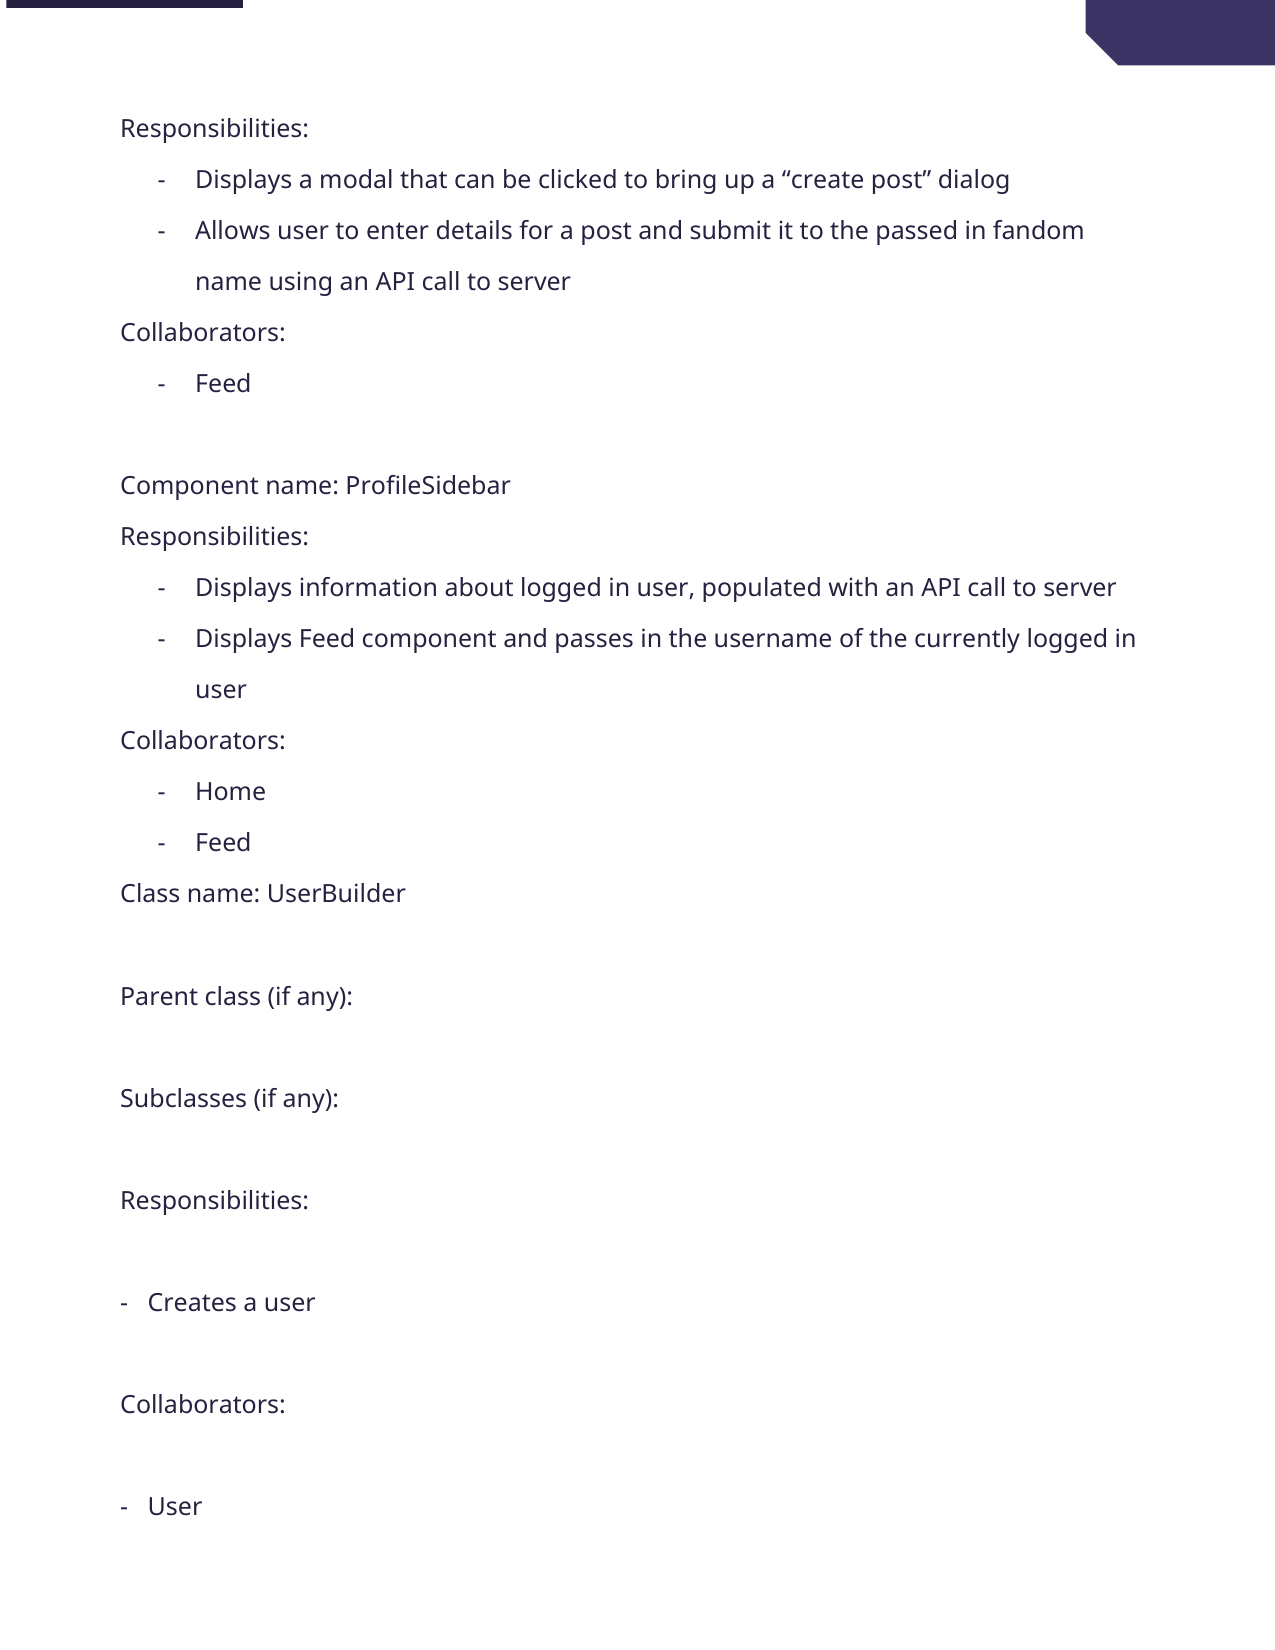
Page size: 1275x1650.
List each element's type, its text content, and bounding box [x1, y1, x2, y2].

list Feed [157, 366, 1155, 400]
text Responsibilities: [120, 110, 1155, 144]
text - Creates a user [120, 1284, 1155, 1318]
list Displays a modal that can be clicked to bring up a “create post” dialog [157, 161, 1155, 196]
list Allows user to enter details for a post and submit it to the passed in fandom name using an API call to server [157, 212, 1155, 298]
list Feed [157, 825, 1155, 859]
text - User [120, 1488, 1155, 1523]
text Collaborators: [120, 723, 1155, 757]
list Displays Feed component and passes in the username of the currently logged in user [157, 621, 1155, 706]
text Responsibilities: [120, 1182, 1155, 1216]
text Component name: ProfileSidebar [120, 468, 1155, 502]
text Subclasses (if any): [120, 1080, 1155, 1114]
text Class name: UserBuilder [120, 876, 1155, 910]
text Collaborators: [120, 314, 1155, 349]
list Home [157, 774, 1155, 808]
text Collaborators: [120, 1386, 1155, 1421]
text Parent class (if any): [120, 978, 1155, 1012]
text Responsibilities: [120, 519, 1155, 553]
list Displays information about logged in user, populated with an API call to server [157, 570, 1155, 604]
